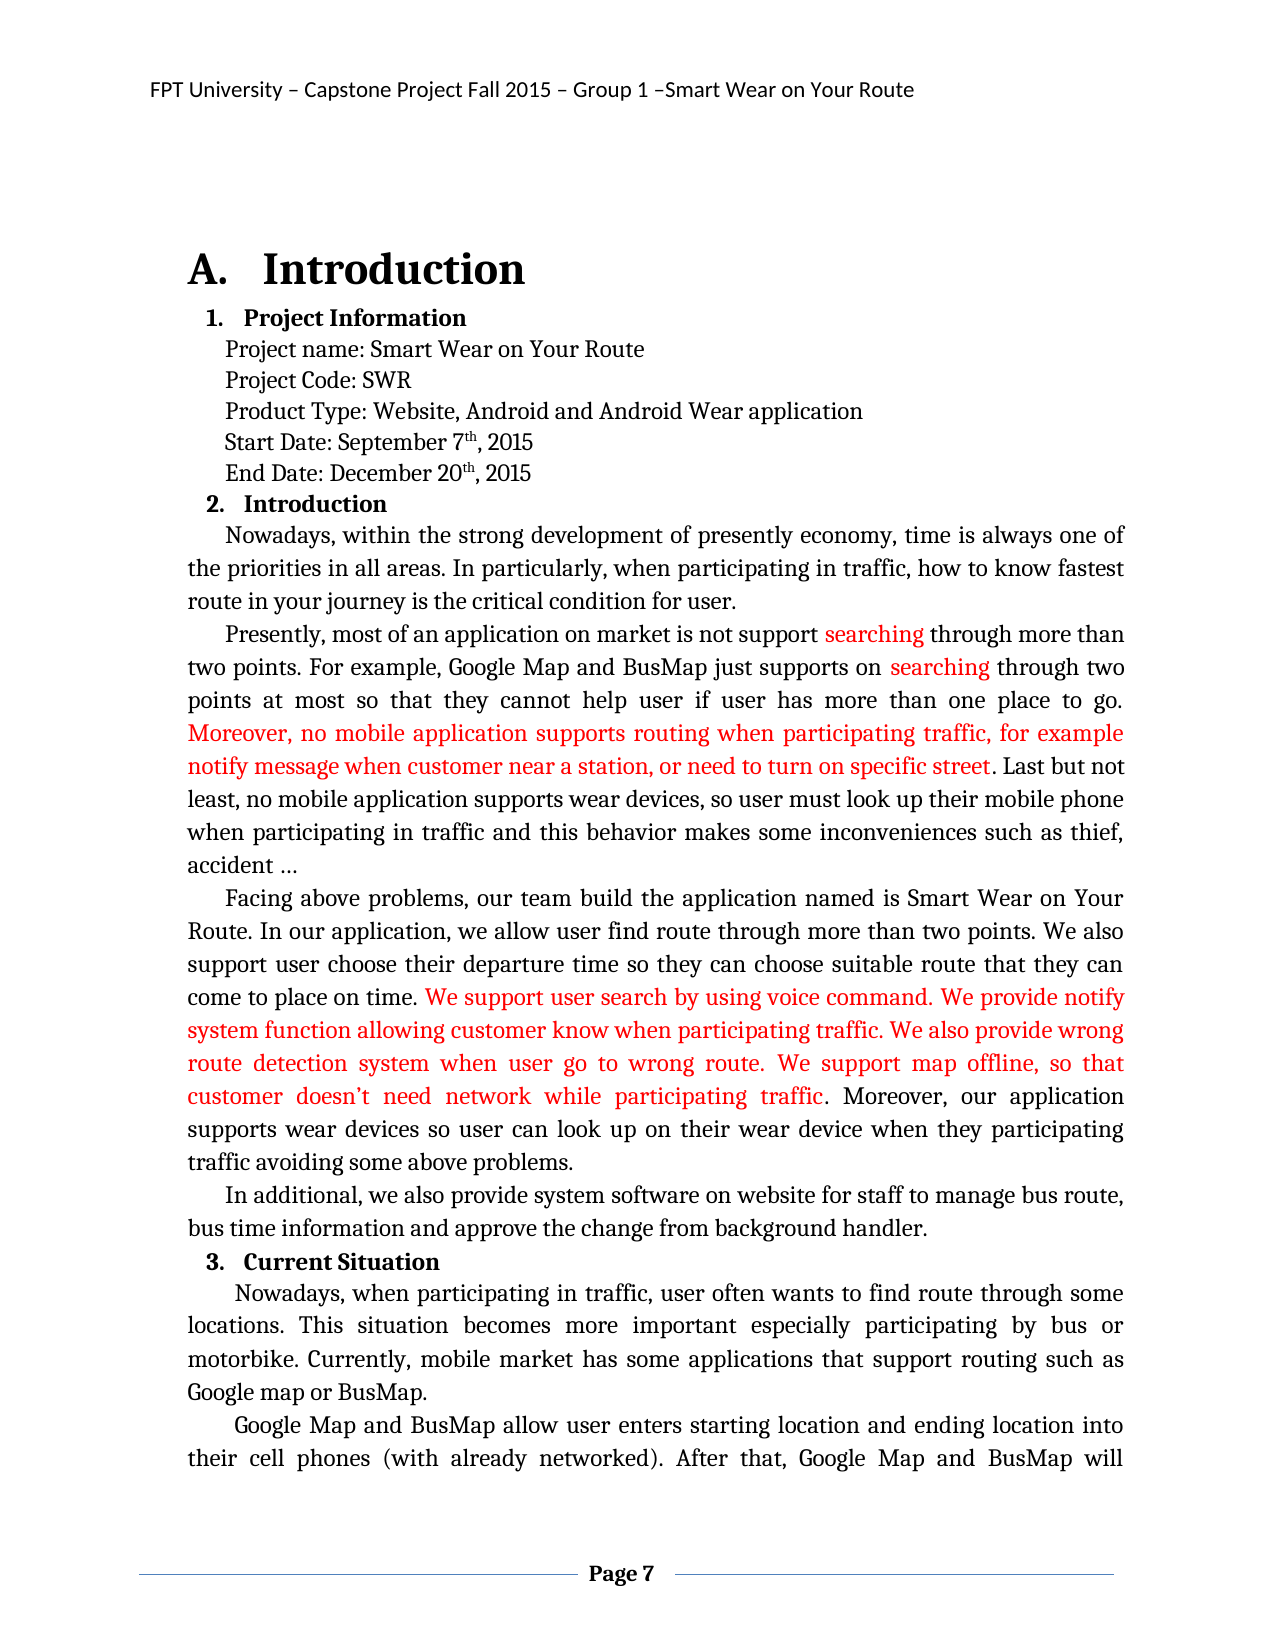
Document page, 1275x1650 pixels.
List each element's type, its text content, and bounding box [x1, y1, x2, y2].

text Nowadays, within the strong development of presently economy, time is always one of the priorities in all areas. In particularly, when participating in traffic, how to know fastest route in your journey is the critical condition for user. [187, 521, 1125, 616]
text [187, 1411, 1125, 1472]
text End Date: December 20th, 2015 [187, 459, 1125, 488]
subtitle Project Information [206, 304, 1125, 332]
text Nowadays, when participating in traffic, user often wants to find route through some locations. This situation becomes more important especially participating by bus or motorbike. Currently, mobile market has some applications that support routing such as Google map or BusMap. [187, 1278, 1125, 1406]
subtitle Introduction [206, 490, 1125, 519]
text Product Type: Website, Android and Android Wear application [187, 397, 1125, 426]
subtitle Introduction [187, 243, 1125, 296]
text Start Date: September 7th, 2015 [187, 428, 1125, 457]
text Project Code: SWR [187, 366, 1125, 394]
text Presently, most of an application on market is not support searching through more than two points. For example, Google Map and BusMap just supports on searching through two points at most so that they cannot help user if user has more than one place to go. Moreover, no mobile application supports routing when participating traffic, for example notify message when customer near a station, or need to turn on specific street. Last but not least, no mobile application supports wear devices, so user must look up their mobile phone when participating in traffic and this behavior makes some inconveniences such as thief, accident … [187, 620, 1125, 880]
text In additional, we also provide system software on website for staff to manage bus route, bus time information and approve the change from background handler. [187, 1181, 1125, 1243]
subtitle Current Situation [206, 1247, 1125, 1276]
text Project name: Smart Wear on Your Route [187, 335, 1125, 363]
text Facing above problems, our team build the application named is Smart Wear on Your Route. In our application, we allow user find route through more than two points. We also support user choose their departure time so they can choose suitable route that they can come to place on time. We support user search by using voice command. We provide notify system function allowing customer know when participating traffic. We also provide wrong route detection system when user go to wrong route. We support map offline, so that customer doesn’t need network while participating traffic. Moreover, our application supports wear devices so user can look up on their wear device when they participating traffic avoiding some above problems. [187, 884, 1125, 1177]
